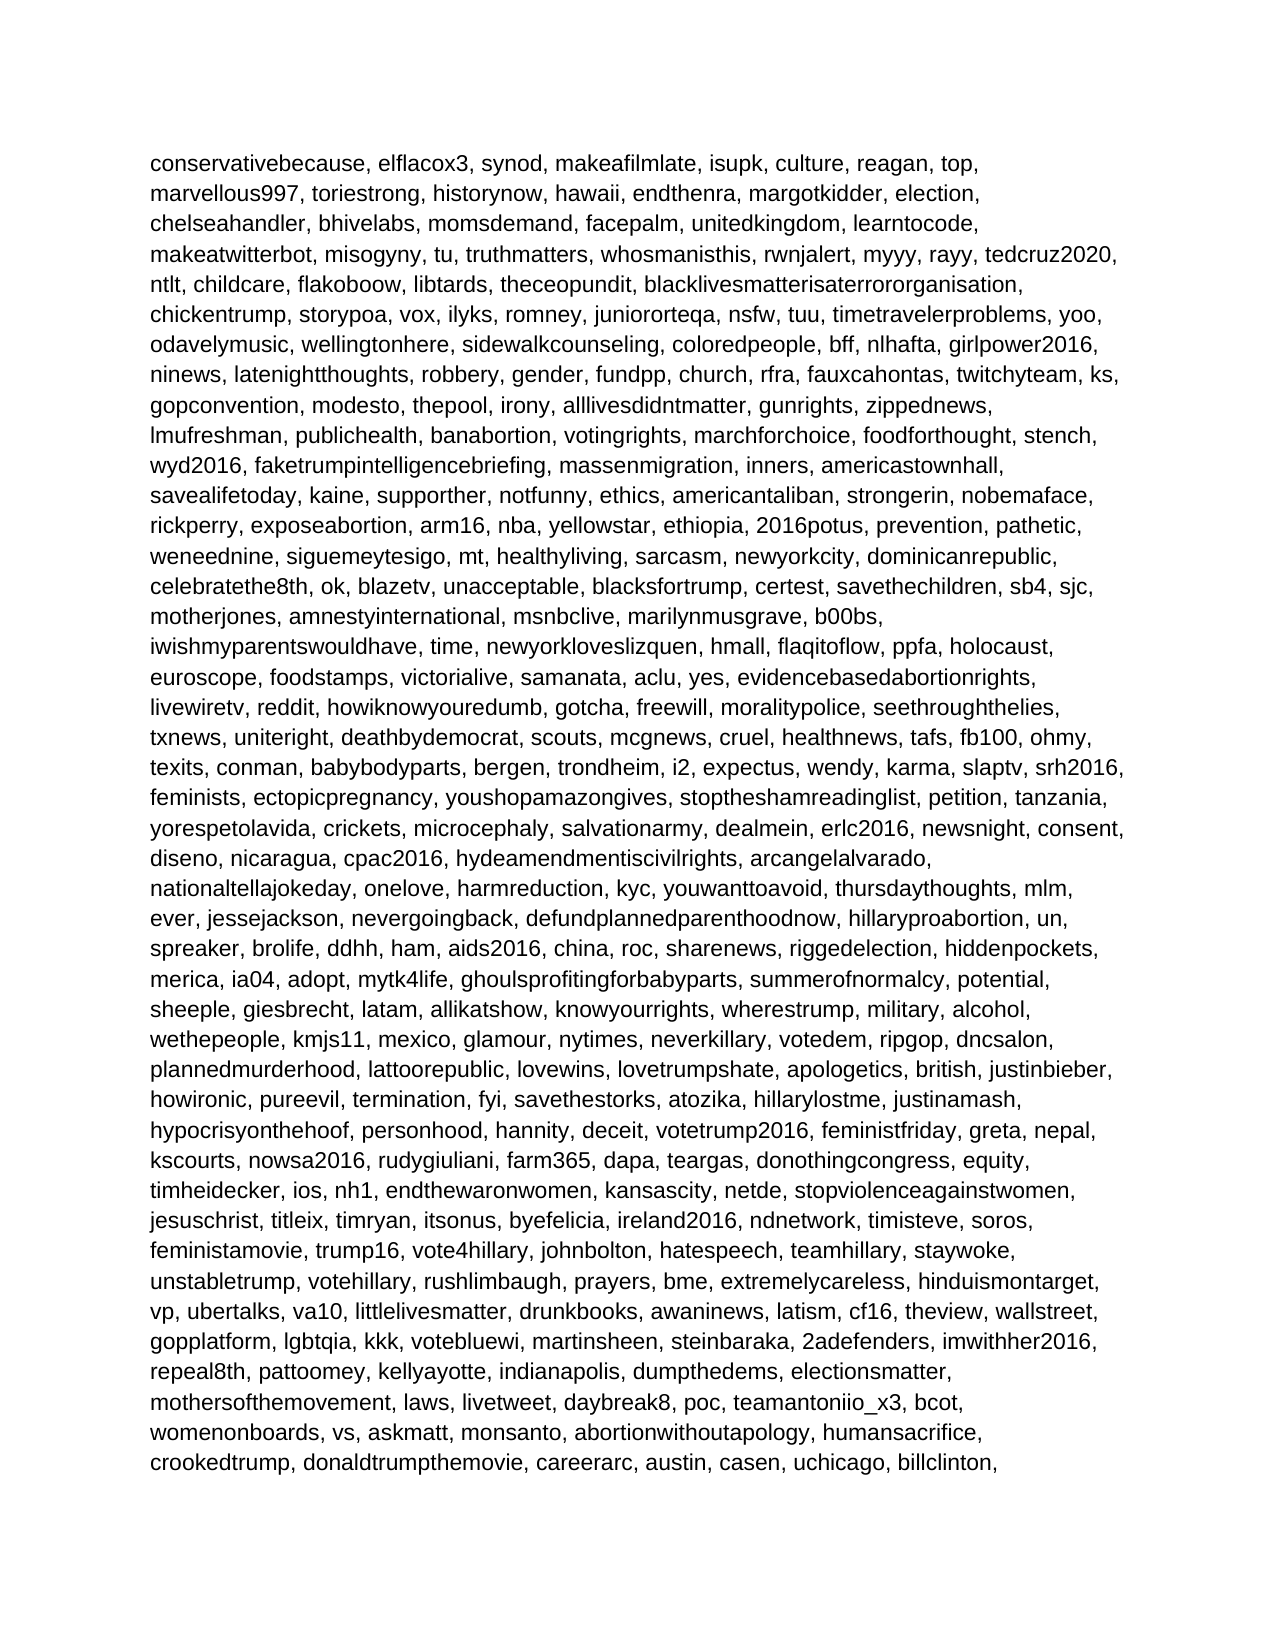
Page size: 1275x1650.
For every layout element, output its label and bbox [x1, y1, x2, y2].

text [150, 150, 1125, 1475]
